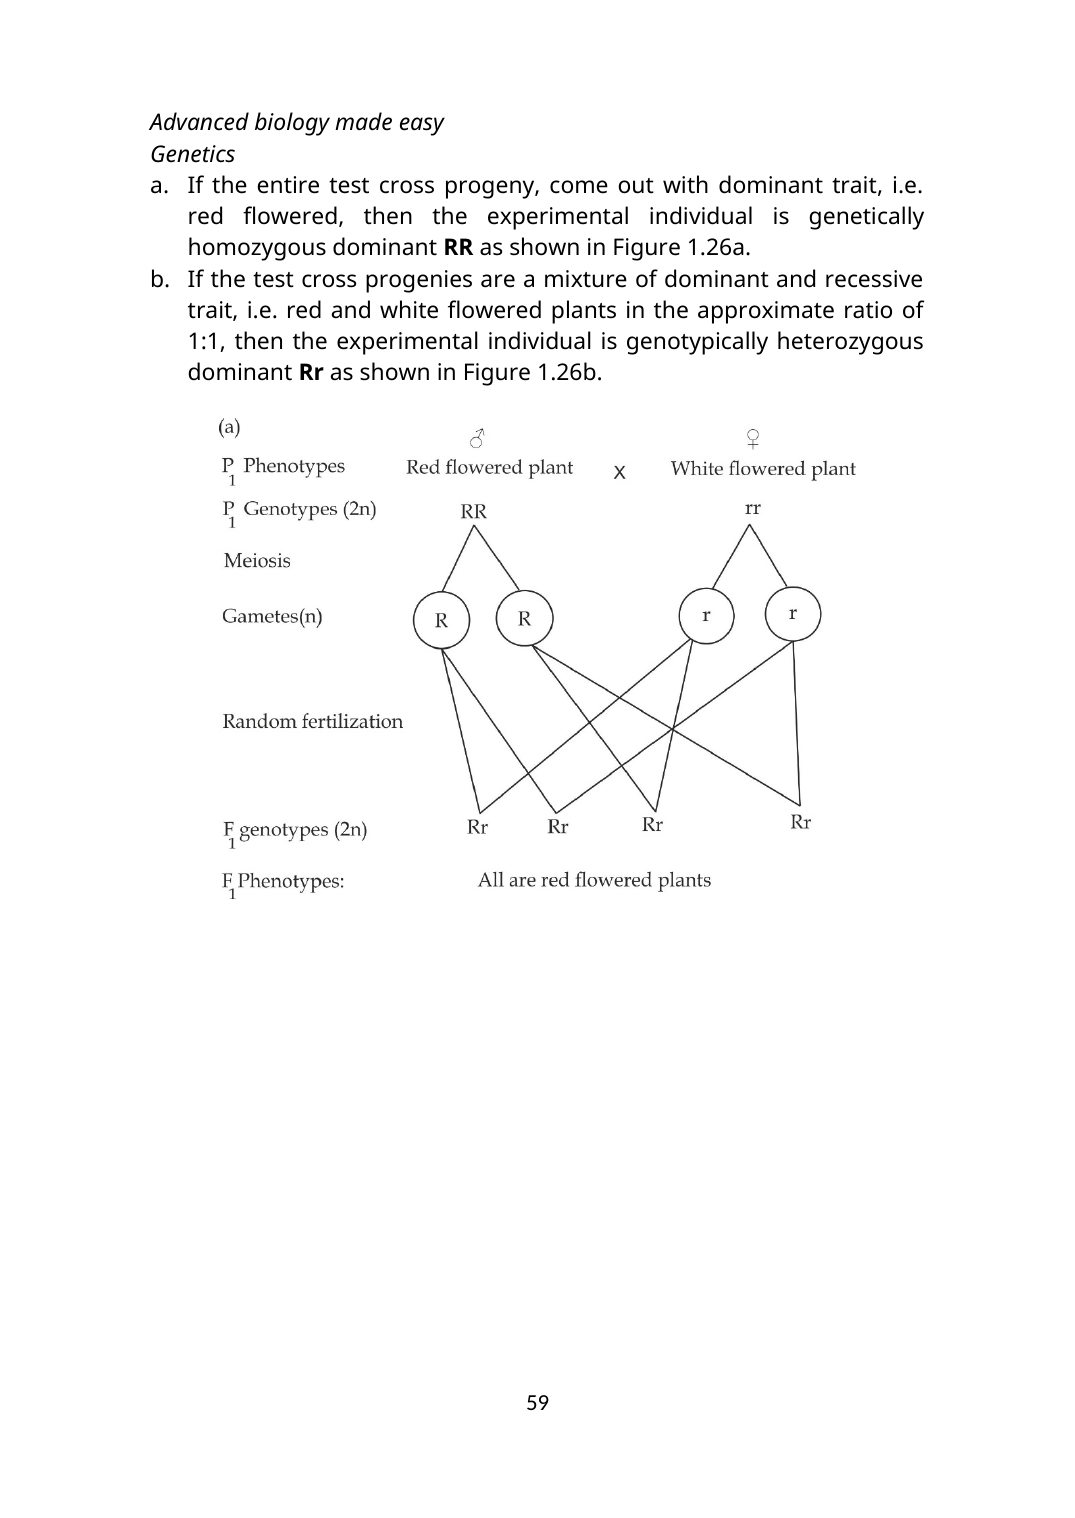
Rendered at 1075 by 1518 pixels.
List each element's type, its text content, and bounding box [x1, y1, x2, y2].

list If the test cross progenies are a mixture of dominant and recessive trait, i.e. red and white flowered plants in the approximate ratio of 1:1, then the experimental individual is genotypically heterozygous dominant Rr as shown in Figure 1.26b. [150, 262, 925, 387]
picture [219, 418, 856, 899]
list If the entire test cross progeny, come out with dominant trait, i.e. red flowered, then the experimental individual is genetically homozygous dominant RR as shown in Figure 1.26a. [150, 169, 925, 262]
